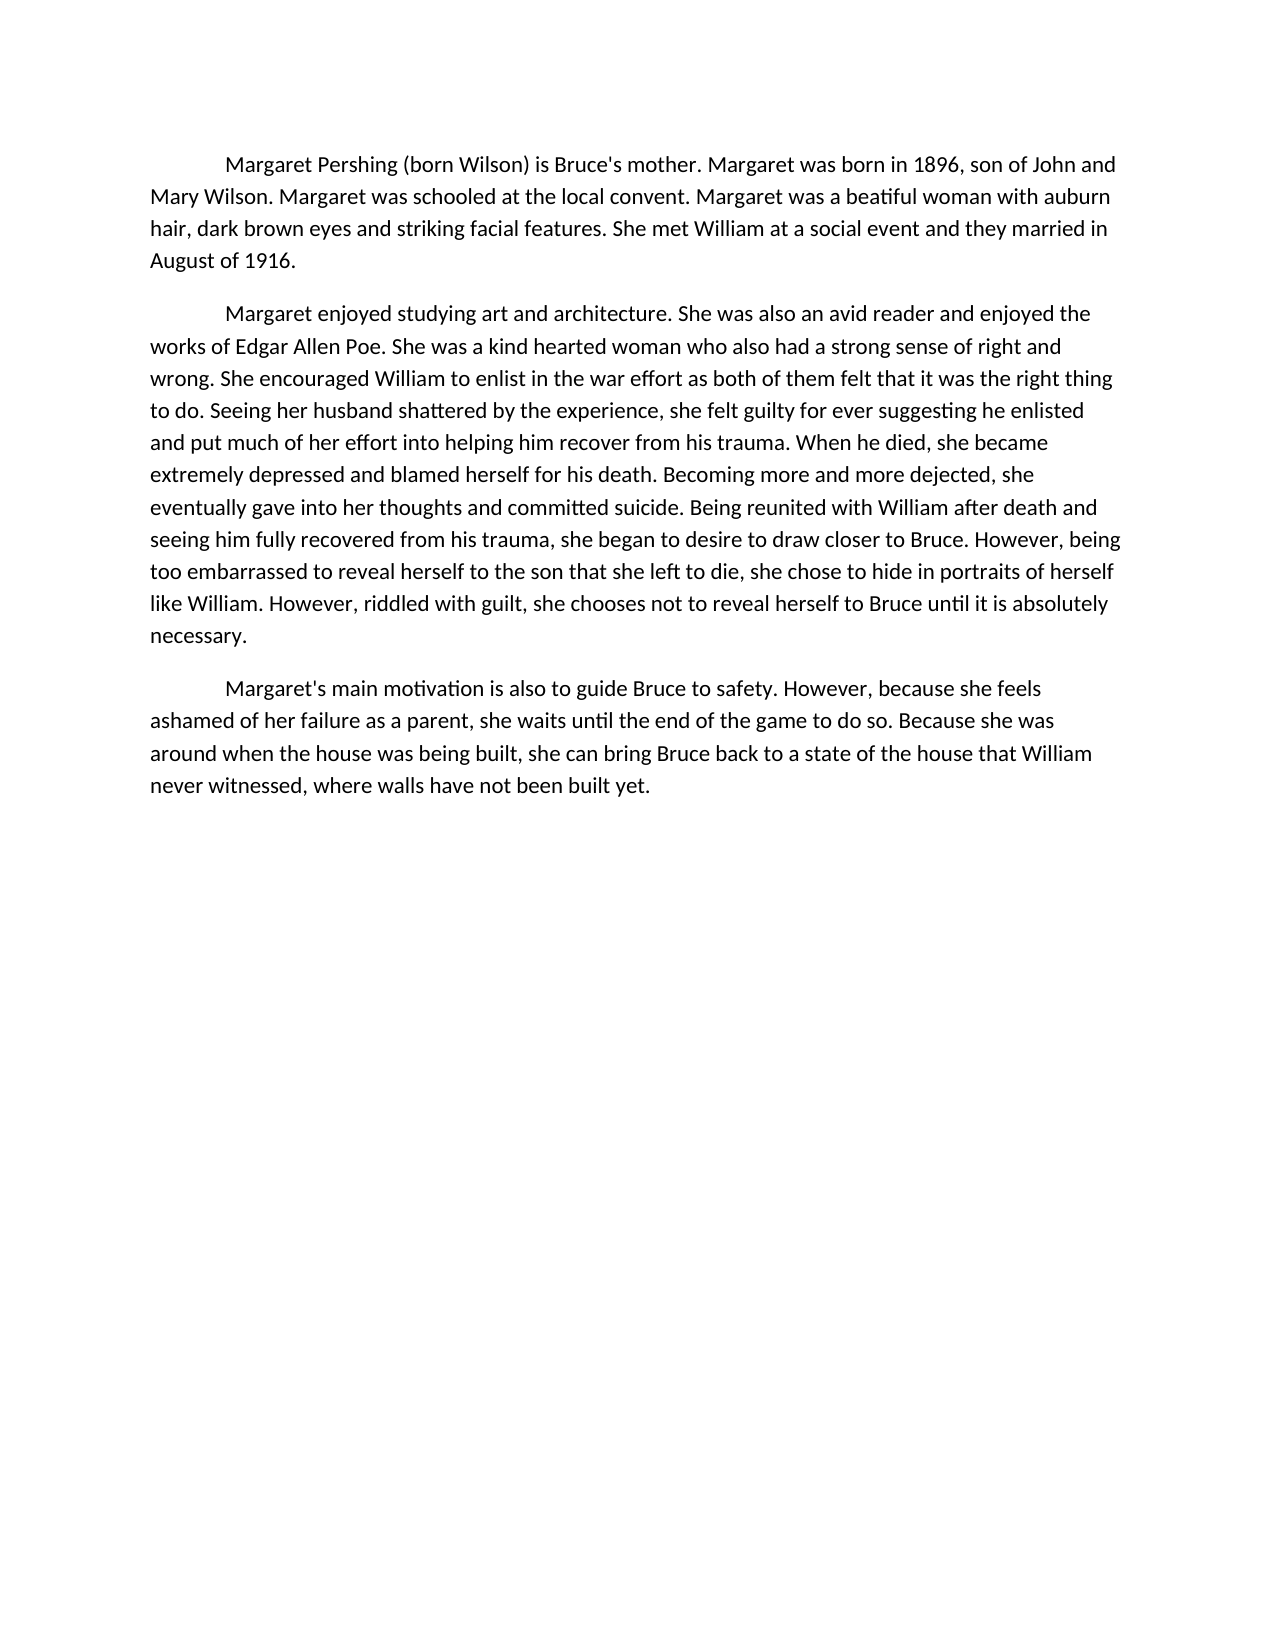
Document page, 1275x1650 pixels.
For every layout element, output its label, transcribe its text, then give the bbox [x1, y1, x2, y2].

text Margaret Pershing (born Wilson) is Bruce's mother. Margaret was born in 1896, son of John and Mary Wilson. Margaret was schooled at the local convent. Margaret was a beatiful woman with auburn hair, dark brown eyes and striking facial features. She met William at a social event and they married in August of 1916. [150, 150, 1125, 274]
text Margaret's main motivation is also to guide Bruce to safety. However, because she feels ashamed of her failure as a parent, she waits until the end of the game to do so. Because she was around when the house was being built, she can bring Bruce back to a state of the house that William never witnessed, where walls have not been built yet. [150, 674, 1125, 799]
text Margaret enjoyed studying art and architecture. She was also an avid reader and enjoyed the works of Edgar Allen Poe. She was a kind hearted woman who also had a strong sense of right and wrong. She encouraged William to enlist in the war effort as both of them felt that it was the right thing to do. Seeing her husband shattered by the experience, she felt guilty for ever suggesting he enlisted and put much of her effort into helping him recover from his trauma. When he died, she became extremely depressed and blamed herself for his death. Becoming more and more dejected, she eventually gave into her thoughts and committed suicide. Being reunited with William after death and seeing him fully recovered from his trauma, she began to desire to draw closer to Bruce. However, being too embarrassed to reveal herself to the son that she left to die, she chose to hide in portraits of herself like William. However, riddled with guilt, she chooses not to reveal herself to Bruce until it is absolutely necessary. [150, 299, 1125, 649]
